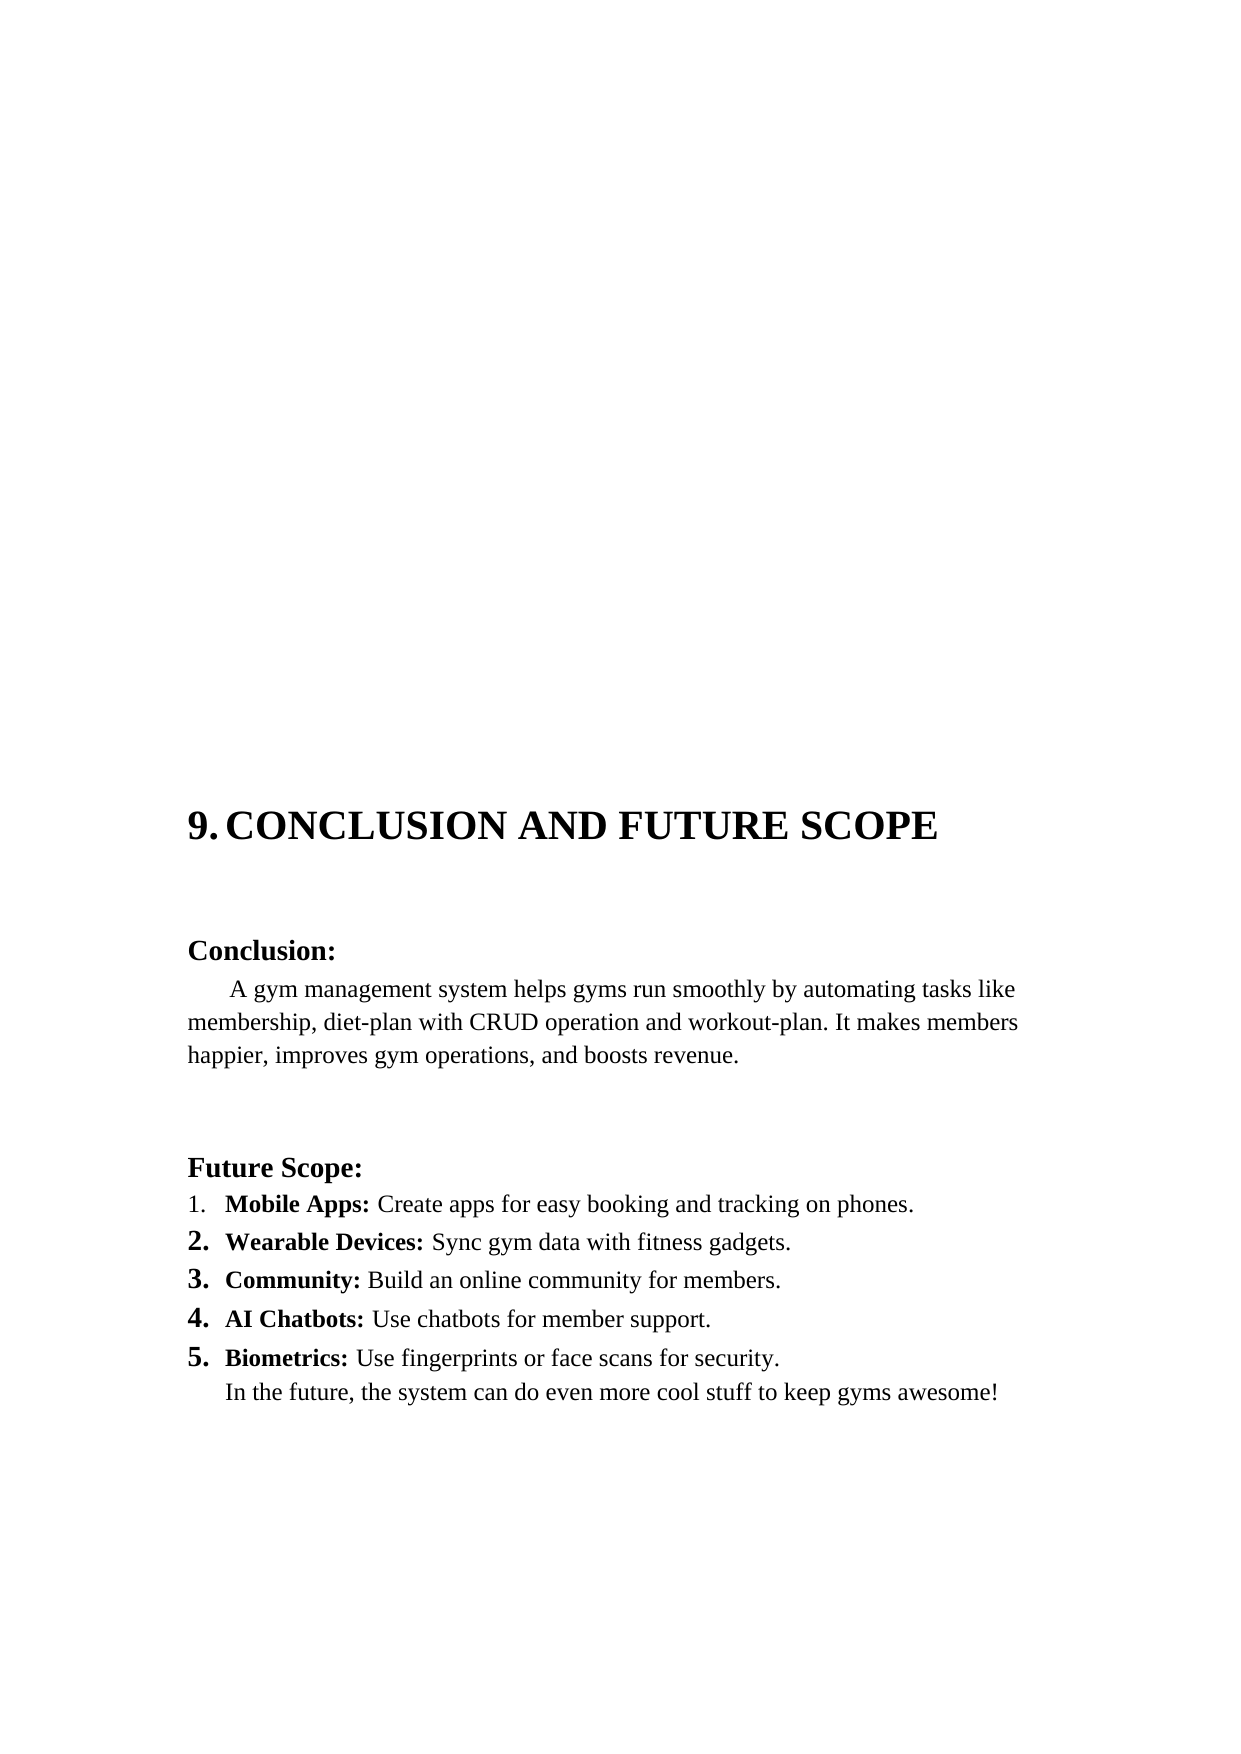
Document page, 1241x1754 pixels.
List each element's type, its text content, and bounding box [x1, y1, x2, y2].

list Community: Build an online community for members. [187, 1262, 1090, 1295]
text Conclusion: [187, 933, 1090, 967]
text Future Scope: [187, 1151, 1090, 1184]
list Mobile Apps: Create apps for easy booking and tracking on phones. [187, 1189, 1090, 1218]
list In the future, the system can do even more cool stuff to keep gyms awesome! [225, 1377, 1090, 1406]
list CONCLUSION AND FUTURE SCOPE [187, 801, 1090, 849]
list Wearable Devices: Sync gym data with fitness gadgets. [187, 1223, 1090, 1257]
list Biometrics: Use fingerprints or face scans for security. [187, 1339, 1090, 1372]
list AI Chatbots: Use chatbots for member support. [187, 1300, 1090, 1334]
text A gym management system helps gyms run smoothly by automating tasks like membership, diet-plan with CRUD operation and workout-plan. It makes members happier, improves gym operations, and boosts revenue. [187, 974, 1090, 1069]
